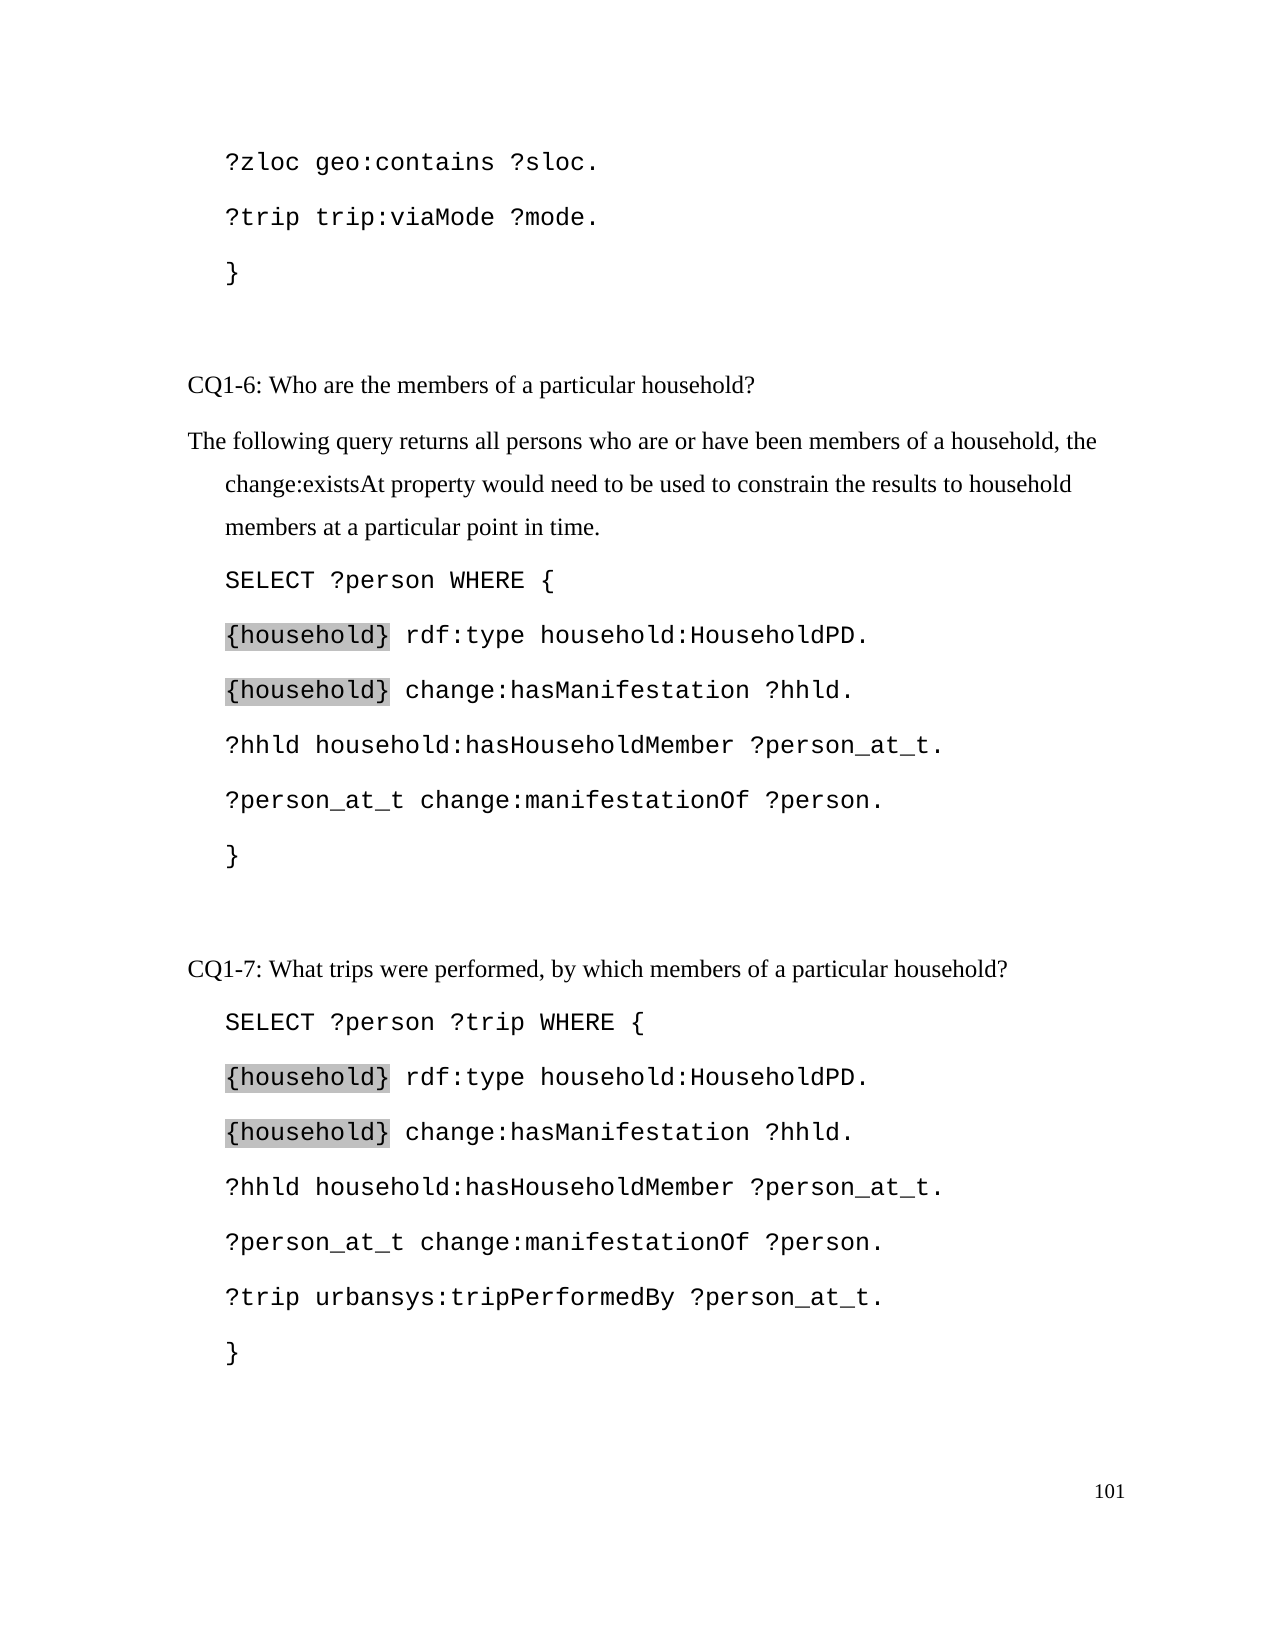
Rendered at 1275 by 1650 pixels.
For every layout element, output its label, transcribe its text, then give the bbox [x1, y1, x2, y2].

text ?trip urbansys:tripPerformedBy ?person_at_t. [225, 1284, 1125, 1313]
text SELECT ?person ?trip WHERE { [225, 1009, 1125, 1038]
text {household} change:hasManifestation ?hhld. [390, 1119, 1125, 1148]
text ?person_at_t change:manifestationOf ?person. [225, 788, 1125, 816]
text {household} rdf:type household:HouseholdPD. [390, 1064, 1125, 1093]
text {household} change:hasManifestation ?hhld. [390, 678, 1125, 706]
text ?zloc geo:contains ?sloc. [225, 150, 1125, 178]
text {household} rdf:type household:HouseholdPD. [390, 623, 1125, 651]
text SELECT ?person WHERE { [225, 568, 1125, 596]
text CQ1-7: What trips were performed, by which members of a particular household? [187, 954, 1125, 982]
text ?hhld household:hasHouseholdMember ?person_at_t. [225, 733, 1125, 761]
text } [225, 260, 1125, 288]
text ?person_at_t change:manifestationOf ?person. [225, 1229, 1125, 1258]
text CQ1-6: Who are the members of a particular household? [187, 371, 1125, 399]
text ?hhld household:hasHouseholdMember ?person_at_t. [225, 1174, 1125, 1203]
text } [225, 1339, 1125, 1368]
text The following query returns all persons who are or have been members of a household, the change:existsAt property would need to be used to constrain the results to household members at a particular point in time. [187, 426, 1125, 541]
text ?trip trip:viaMode ?mode. [225, 205, 1125, 233]
text } [225, 843, 1125, 871]
